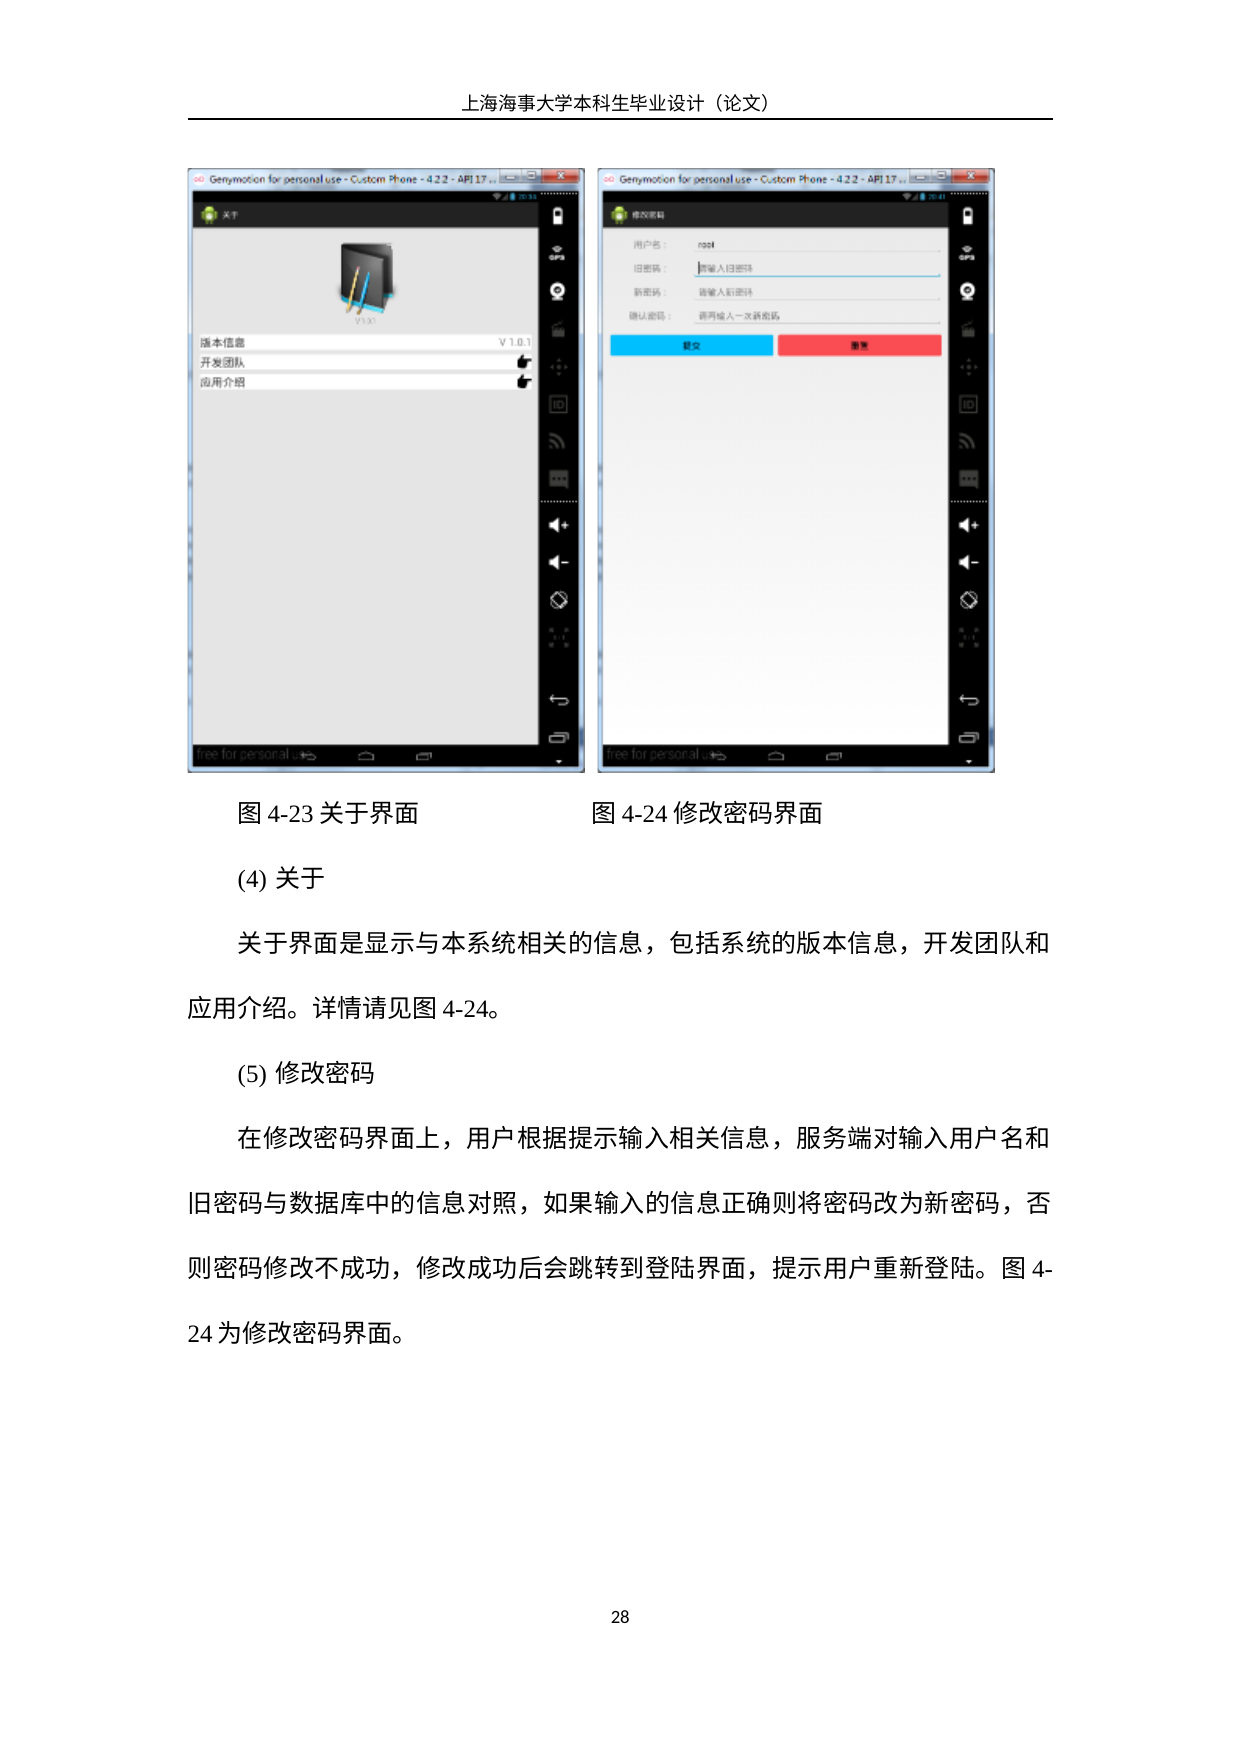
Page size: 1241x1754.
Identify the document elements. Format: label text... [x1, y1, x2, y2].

text 在修改密码界面上，用户根据提示输入相关信息，服务端对输入用户名和旧密码与数据库中的信息对照，如果输入的信息正确则将密码改为新密码，否则密码修改不成功，修改成功后会跳转到登陆界面，提示用户重新登陆。图4-24为修改密码界面。 [187, 1104, 1053, 1364]
text 关于界面是显示与本系统相关的信息，包括系统的版本信息，开发团队和应用介绍。详情请见图4-24。 [187, 909, 1053, 1039]
text 图4-23 关于界面 图4-24 修改密码界面 [187, 779, 1053, 844]
list 关于 [187, 844, 1053, 909]
picture [597, 168, 995, 773]
picture [187, 168, 585, 773]
list 修改密码 [187, 1039, 1053, 1104]
